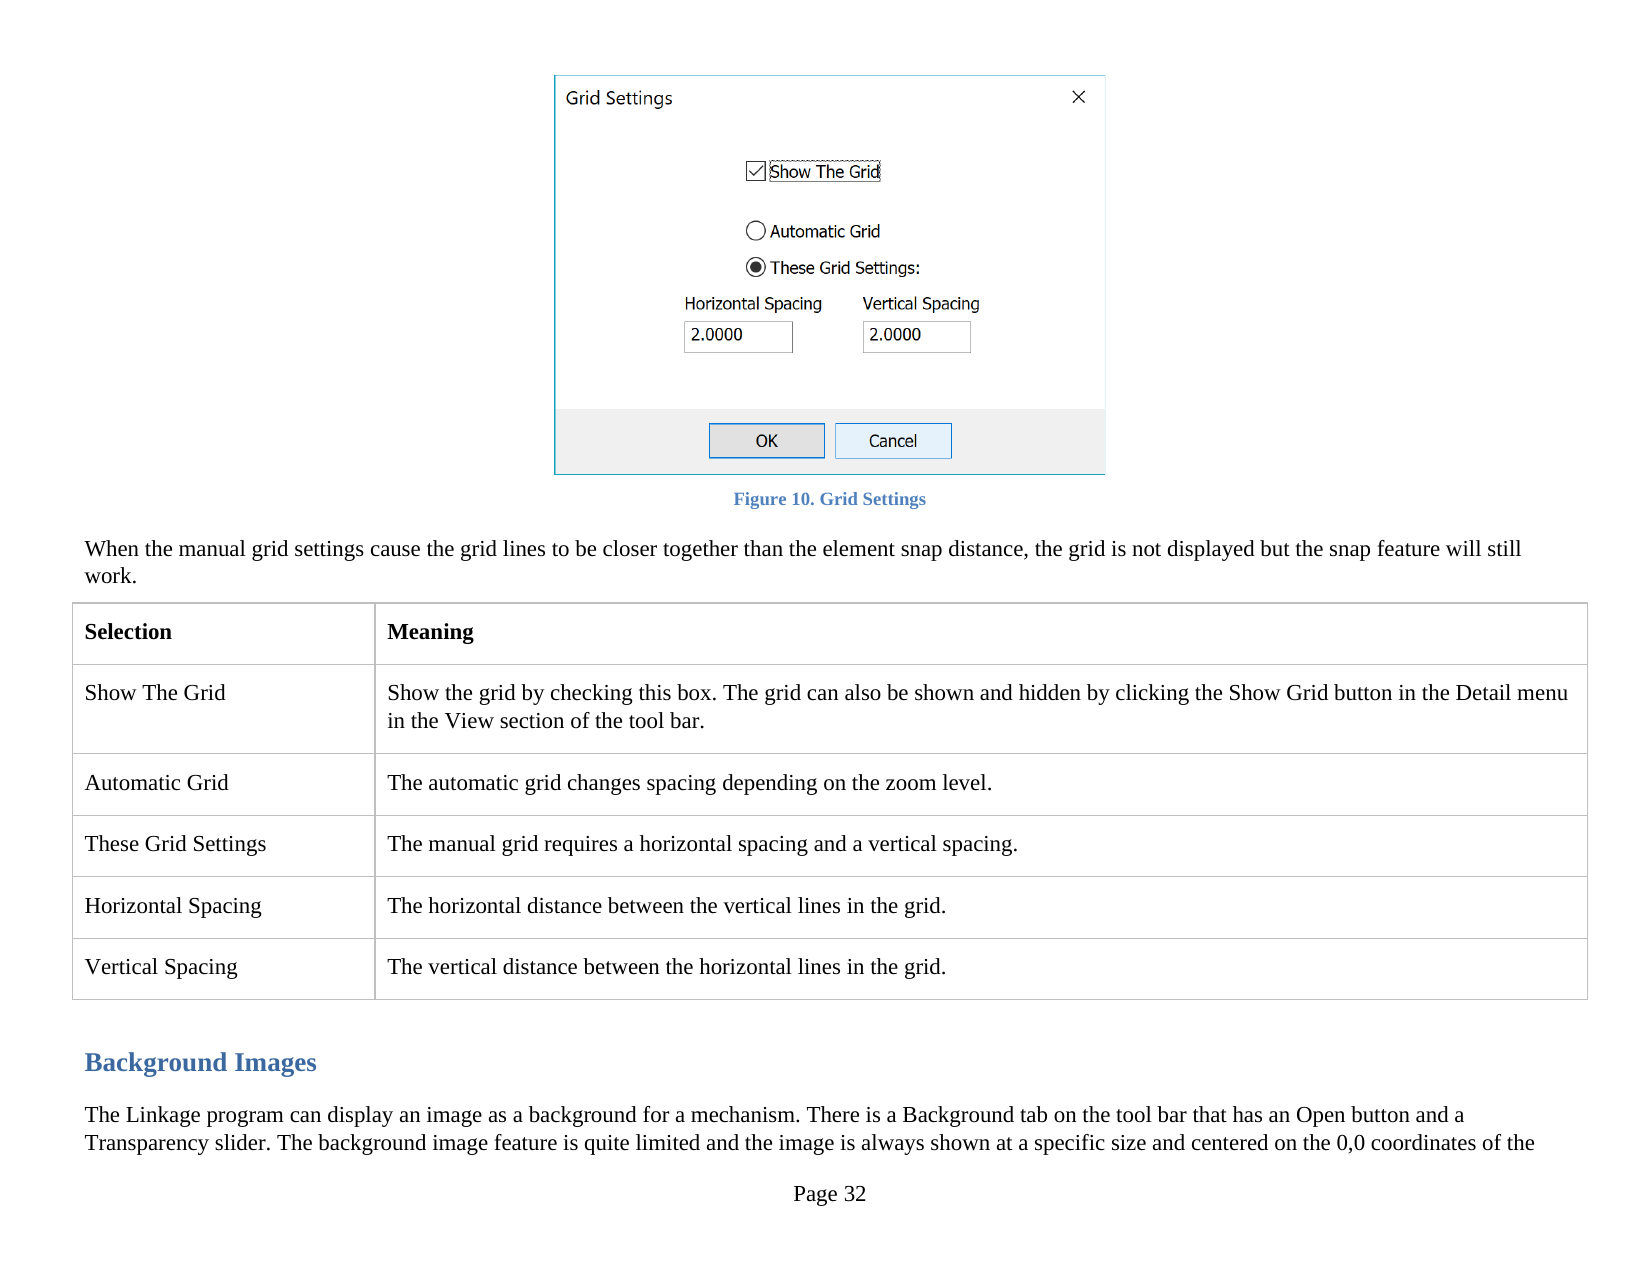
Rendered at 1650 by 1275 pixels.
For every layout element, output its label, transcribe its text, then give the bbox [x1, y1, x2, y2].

table_cell The manual grid requires a horizontal spacing and a vertical spacing. [376, 816, 1587, 876]
table_header Selection [73, 604, 374, 664]
subtitle Background Images [84, 1046, 1575, 1077]
picture [554, 75, 1106, 475]
table_cell Horizontal Spacing [73, 877, 374, 938]
table_cell Automatic Grid [73, 754, 374, 815]
table_cell Vertical Spacing [73, 939, 374, 999]
table_cell These Grid Settings [73, 816, 374, 876]
table_cell Show the grid by checking this box. The grid can also be shown and hidden by clicking the Show Grid button in the Detail menu in the View section of the tool bar. [376, 665, 1587, 753]
text When the manual grid settings cause the grid lines to be closer together than the element snap distance, the grid is not displayed but the snap feature will still work. [84, 535, 1575, 589]
table_cell The automatic grid changes spacing depending on the zoom level. [376, 754, 1587, 815]
table_cell The horizontal distance between the vertical lines in the grid. [376, 877, 1587, 938]
table_cell The vertical distance between the horizontal lines in the grid. [376, 939, 1587, 999]
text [84, 1101, 1575, 1155]
table_cell Show The Grid [73, 665, 374, 753]
text Figure 10. Grid Settings [84, 488, 1575, 510]
table_header Meaning [376, 604, 1587, 664]
